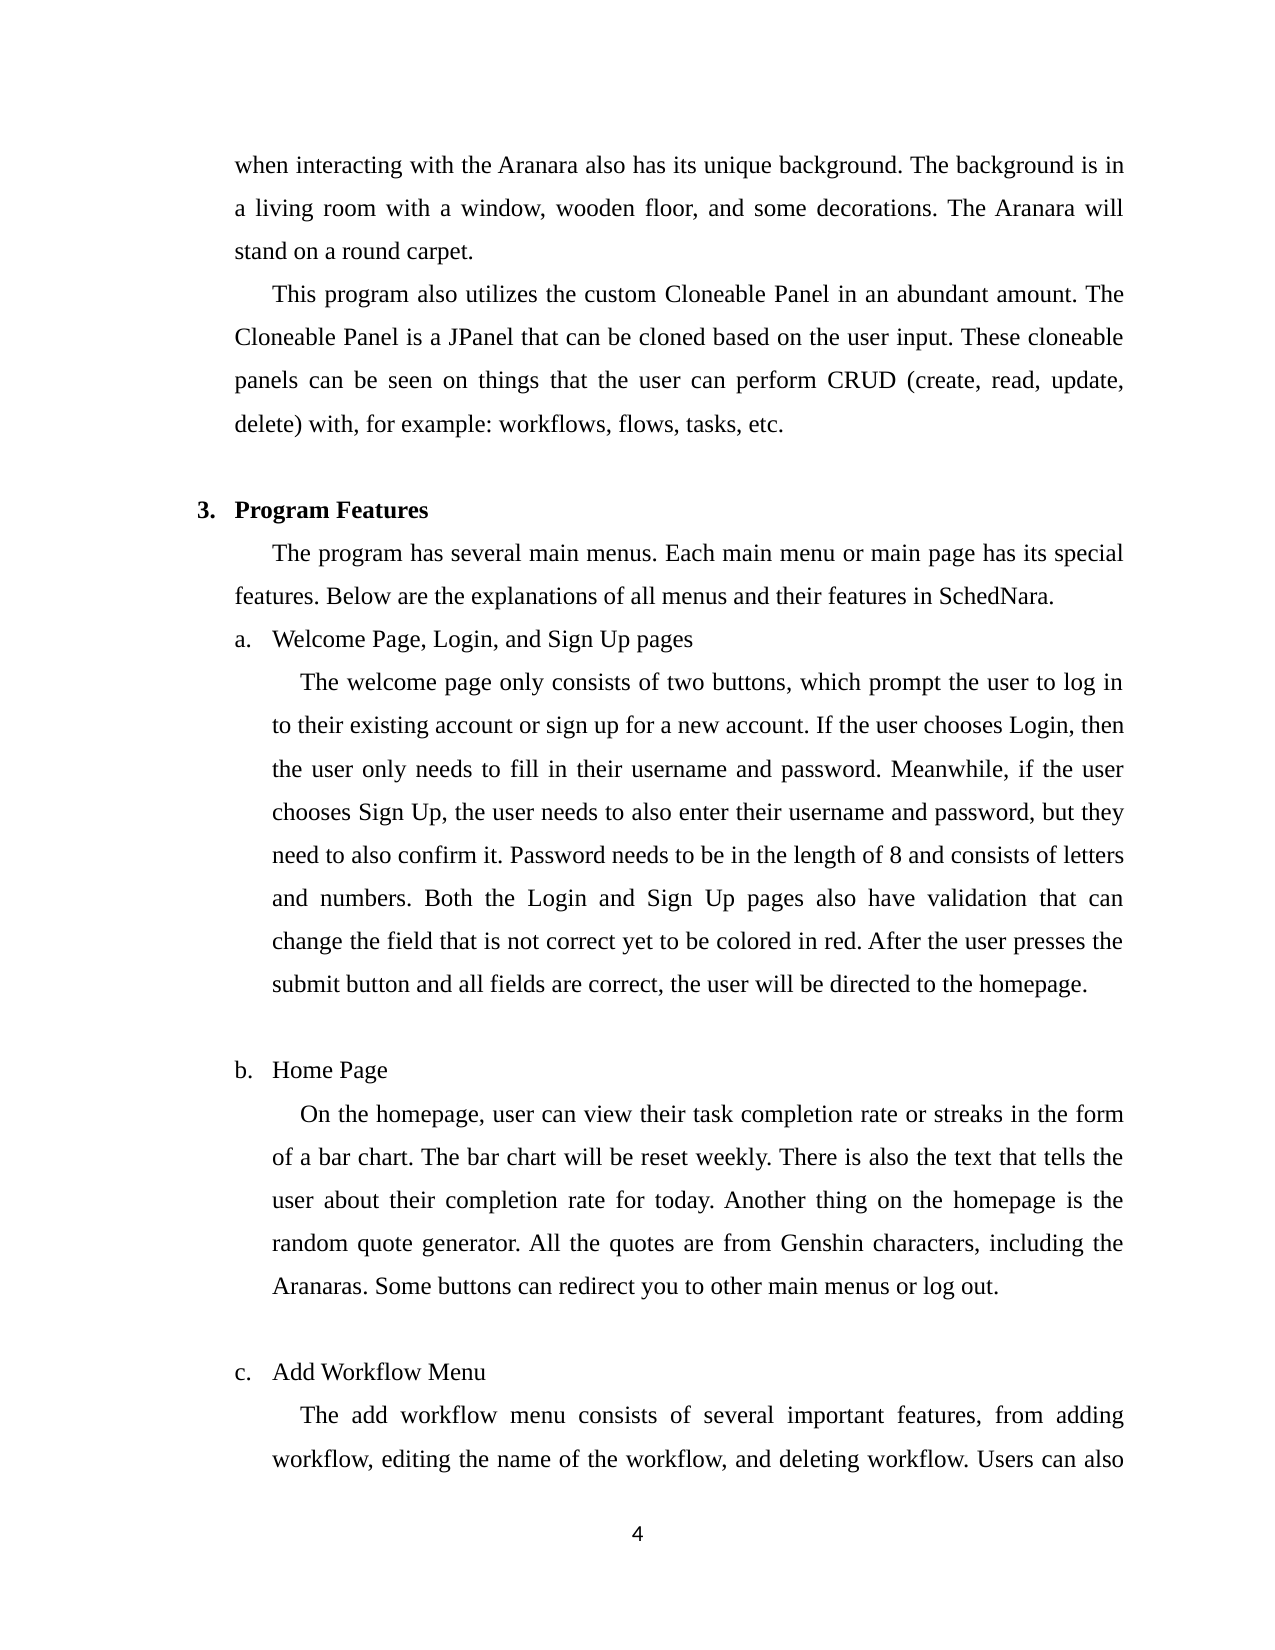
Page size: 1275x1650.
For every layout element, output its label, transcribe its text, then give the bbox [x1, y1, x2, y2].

list This program also utilizes the custom Cloneable Panel in an abundant amount. The Cloneable Panel is a JPanel that can be cloned based on the user input. These cloneable panels can be seen on things that the user can perform CRUD (create, read, update, delete) with, for example: workflows, flows, tasks, etc. [234, 279, 1125, 437]
list The welcome page only consists of two buttons, which prompt the user to log in to their existing account or sign up for a new account. If the user chooses Login, then the user only needs to fill in their username and password. Meanwhile, if the user chooses Sign Up, the user needs to also enter their username and password, but they need to also confirm it. Password needs to be in the length of 8 and consists of letters and numbers. Both the Login and Sign Up pages also have validation that can change the field that is not correct yet to be colored in red. After the user presses the submit button and all fields are correct, the user will be directed to the homepage. [272, 667, 1125, 998]
list Program Features [197, 495, 1125, 524]
list On the homepage, user can view their task completion rate or streaks in the form of a bar chart. The bar chart will be reset weekly. There is also the text that tells the user about their completion rate for today. Another thing on the homepage is the random quote generator. All the quotes are from Genshin characters, including the Aranaras. Some buttons can redirect you to other main menus or log out. [272, 1099, 1125, 1300]
list The program has several main menus. Each main menu or main page has its special features. Below are the explanations of all menus and their features in SchedNara. [234, 538, 1125, 610]
list Add Workflow Menu [234, 1357, 1125, 1386]
list Welcome Page, Login, and Sign Up pages [234, 624, 1125, 653]
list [234, 150, 1125, 265]
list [272, 1401, 1125, 1472]
list Home Page [234, 1056, 1125, 1084]
